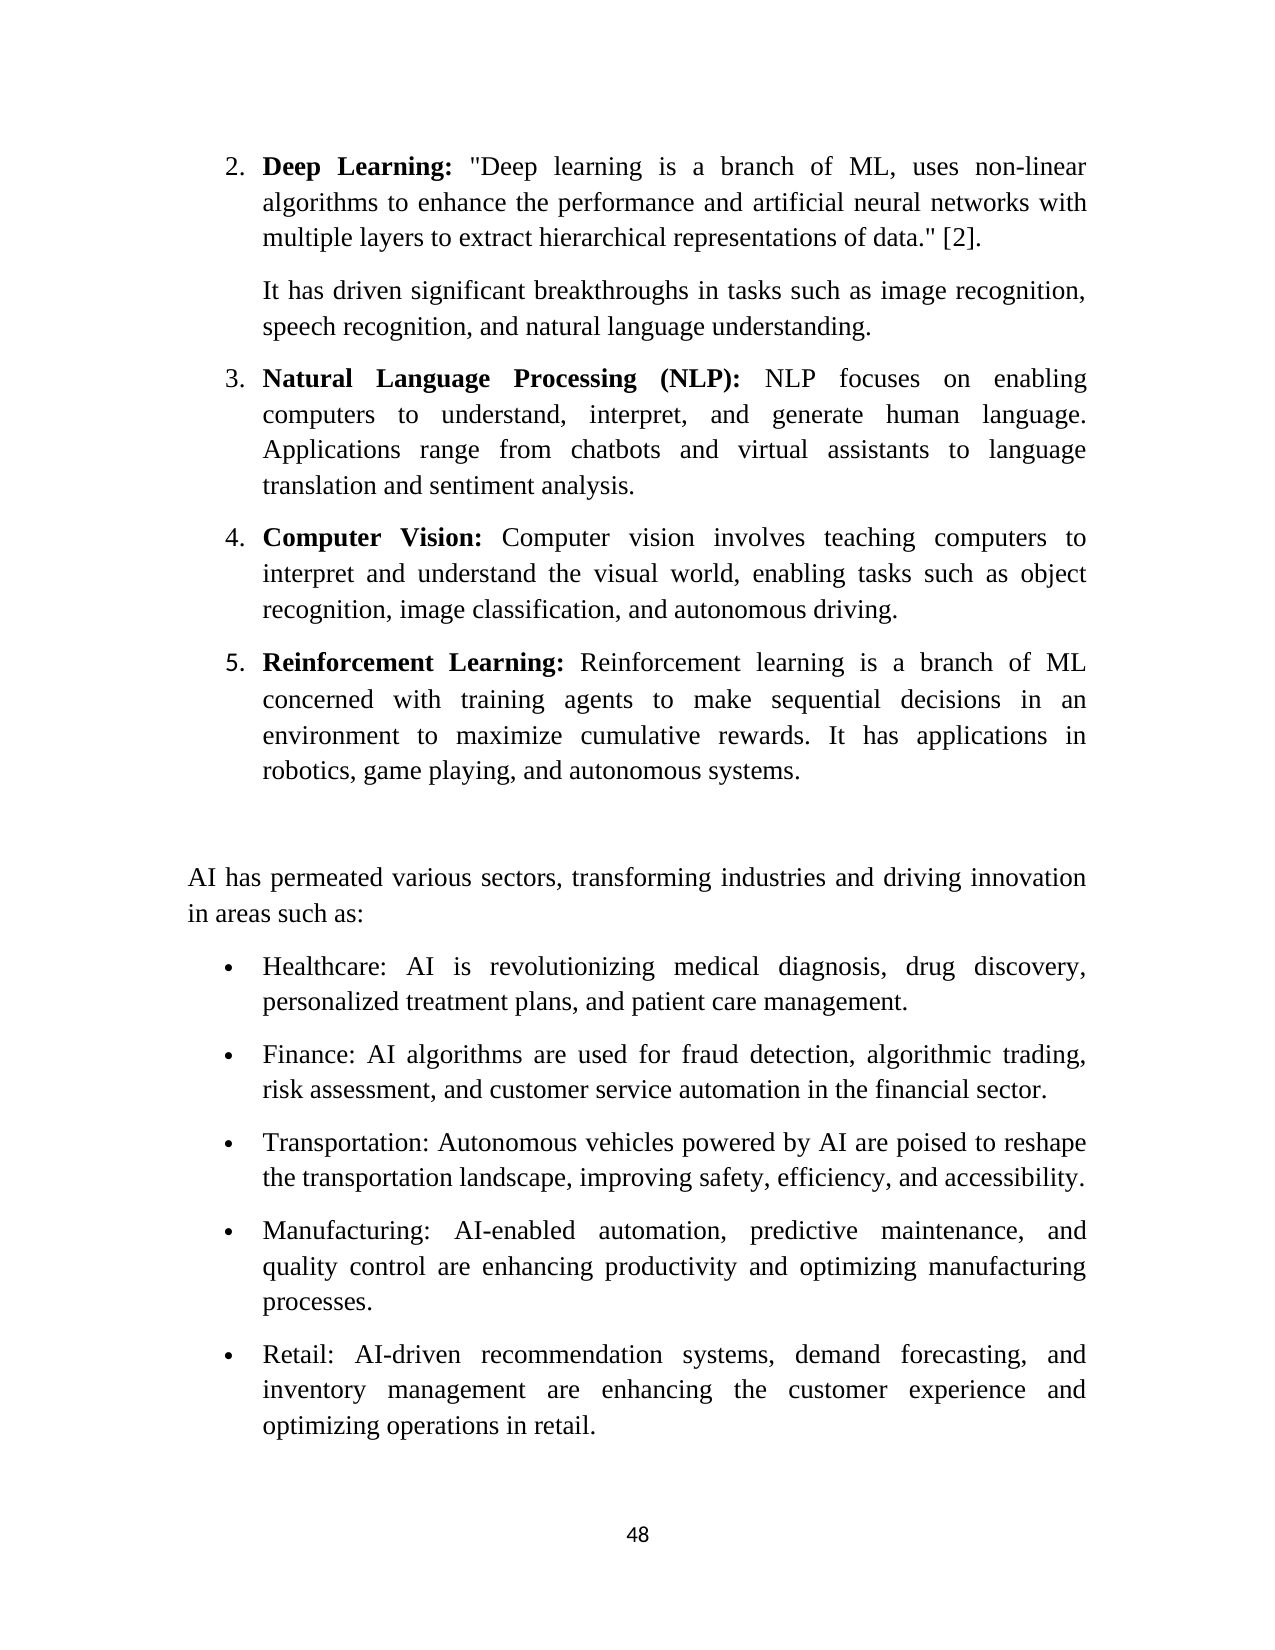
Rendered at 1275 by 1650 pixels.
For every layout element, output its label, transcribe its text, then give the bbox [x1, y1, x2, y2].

list Finance: AI algorithms are used for fraud detection, algorithmic trading, risk assessment, and customer service automation in the financial sector. [225, 1038, 1087, 1104]
list Retail: AI-driven recommendation systems, demand forecasting, and inventory management are enhancing the customer experience and optimizing operations in retail. [225, 1338, 1087, 1440]
text AI has permeated various sectors, transforming industries and driving innovation in areas such as: [187, 861, 1087, 928]
list Computer Vision: Computer vision involves teaching computers to interpret and understand the visual world, enabling tasks such as object recognition, image classification, and autonomous driving. [225, 522, 1087, 624]
list Natural Language Processing (NLP): NLP focuses on enabling computers to understand, interpret, and generate human language. Applications range from chatbots and virtual assistants to language translation and sentiment analysis. [225, 362, 1087, 500]
list Reinforcement Learning: Reinforcement learning is a branch of ML concerned with training agents to make sequential decisions in an environment to maximize cumulative rewards. It has applications in robotics, game playing, and autonomous systems. [225, 645, 1087, 786]
text It has driven significant breakthroughs in tasks such as image recognition, speech recognition, and natural language understanding. [262, 274, 1087, 341]
list Healthcare: AI is revolutionizing medical diagnosis, drug discovery, personalized treatment plans, and patient care management. [225, 949, 1087, 1016]
list Manufacturing: AI-enabled automation, predictive maintenance, and quality control are enhancing productivity and optimizing manufacturing processes. [225, 1214, 1087, 1317]
list Transportation: Autonomous vehicles powered by AI are poised to reshape the transportation landscape, improving safety, efficiency, and accessibility. [225, 1126, 1087, 1193]
list Deep Learning: "Deep learning is a branch of ML, uses non-linear algorithms to enhance the performance and artificial neural networks with multiple layers to extract hierarchical representations of data." [2]. [225, 150, 1087, 253]
